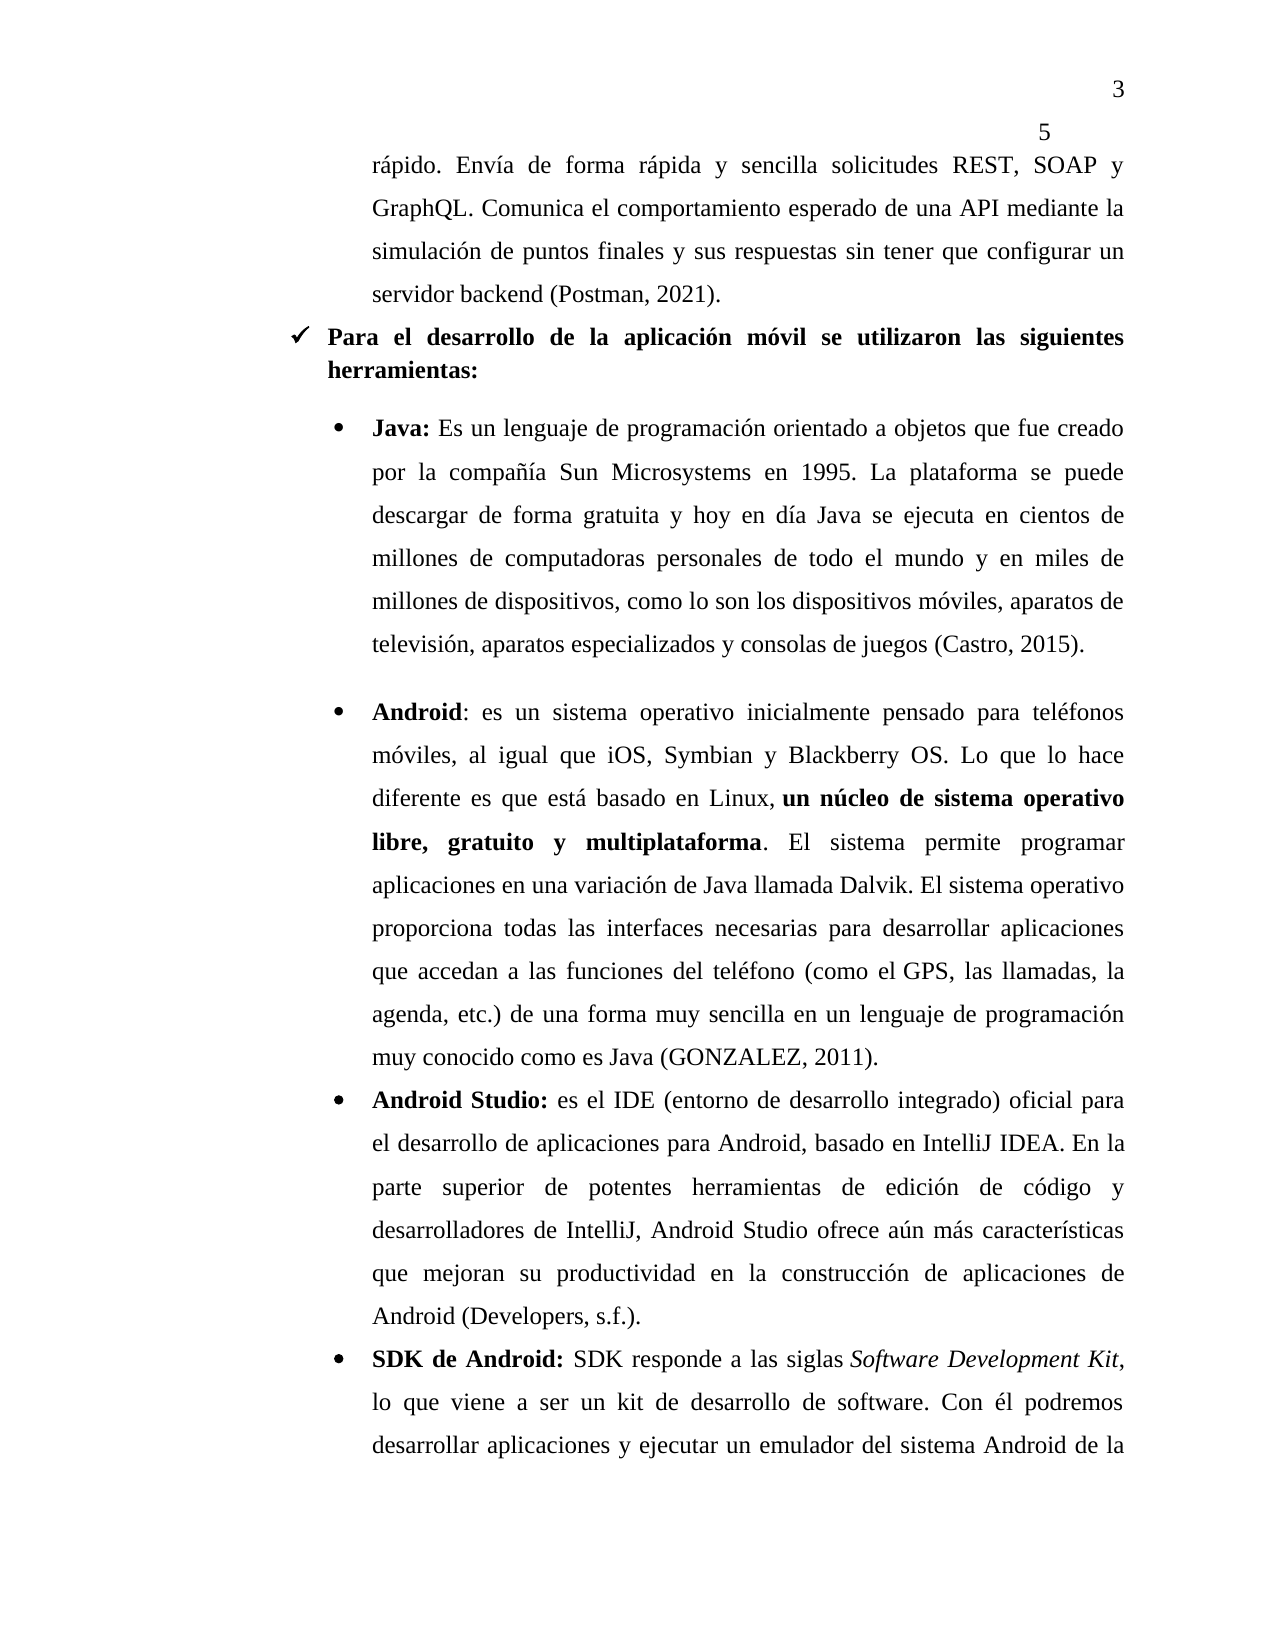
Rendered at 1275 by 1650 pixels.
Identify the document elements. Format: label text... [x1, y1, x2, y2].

list Android Studio: es el IDE (entorno de desarrollo integrado) oficial para el desarrollo de aplicaciones para Android, basado en IntelliJ IDEA. En la parte superior de potentes herramientas de edición de código y desarrolladores de IntelliJ, Android Studio ofrece aún más características que mejoran su productividad en la construcción de aplicaciones de Android. [334, 1085, 1125, 1330]
list Android: es un sistema operativo inicialmente pensado para teléfonos móviles, al igual que iOS, Symbian y Blackberry OS. Lo que lo hace diferente es que está basado en Linux, un núcleo de sistema operativo libre, gratuito y multiplataforma. El sistema permite programar aplicaciones en una variación de Java llamada Dalvik. El sistema operativo proporciona todas las interfaces necesarias para desarrollar aplicaciones que accedan a las funciones del teléfono (como el GPS, las llamadas, la agenda, etc.) de una forma muy sencilla en un lenguaje de programación muy conocido como es Java. [334, 697, 1125, 1071]
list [334, 150, 1125, 308]
list Java: Es un lenguaje de programación orientado a objetos que fue creado por la compañía Sun Microsystems en 1995. La plataforma se puede descargar de forma gratuita y hoy en día Java se ejecuta en cientos de millones de computadoras personales de todo el mundo y en miles de millones de dispositivos, como lo son los dispositivos móviles, aparatos de televisión, aparatos especializados y consolas de juegos. [334, 413, 1125, 658]
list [334, 1344, 1125, 1459]
list Para el desarrollo de la aplicación móvil se utilizaron las siguientes herramientas: [290, 322, 1125, 384]
